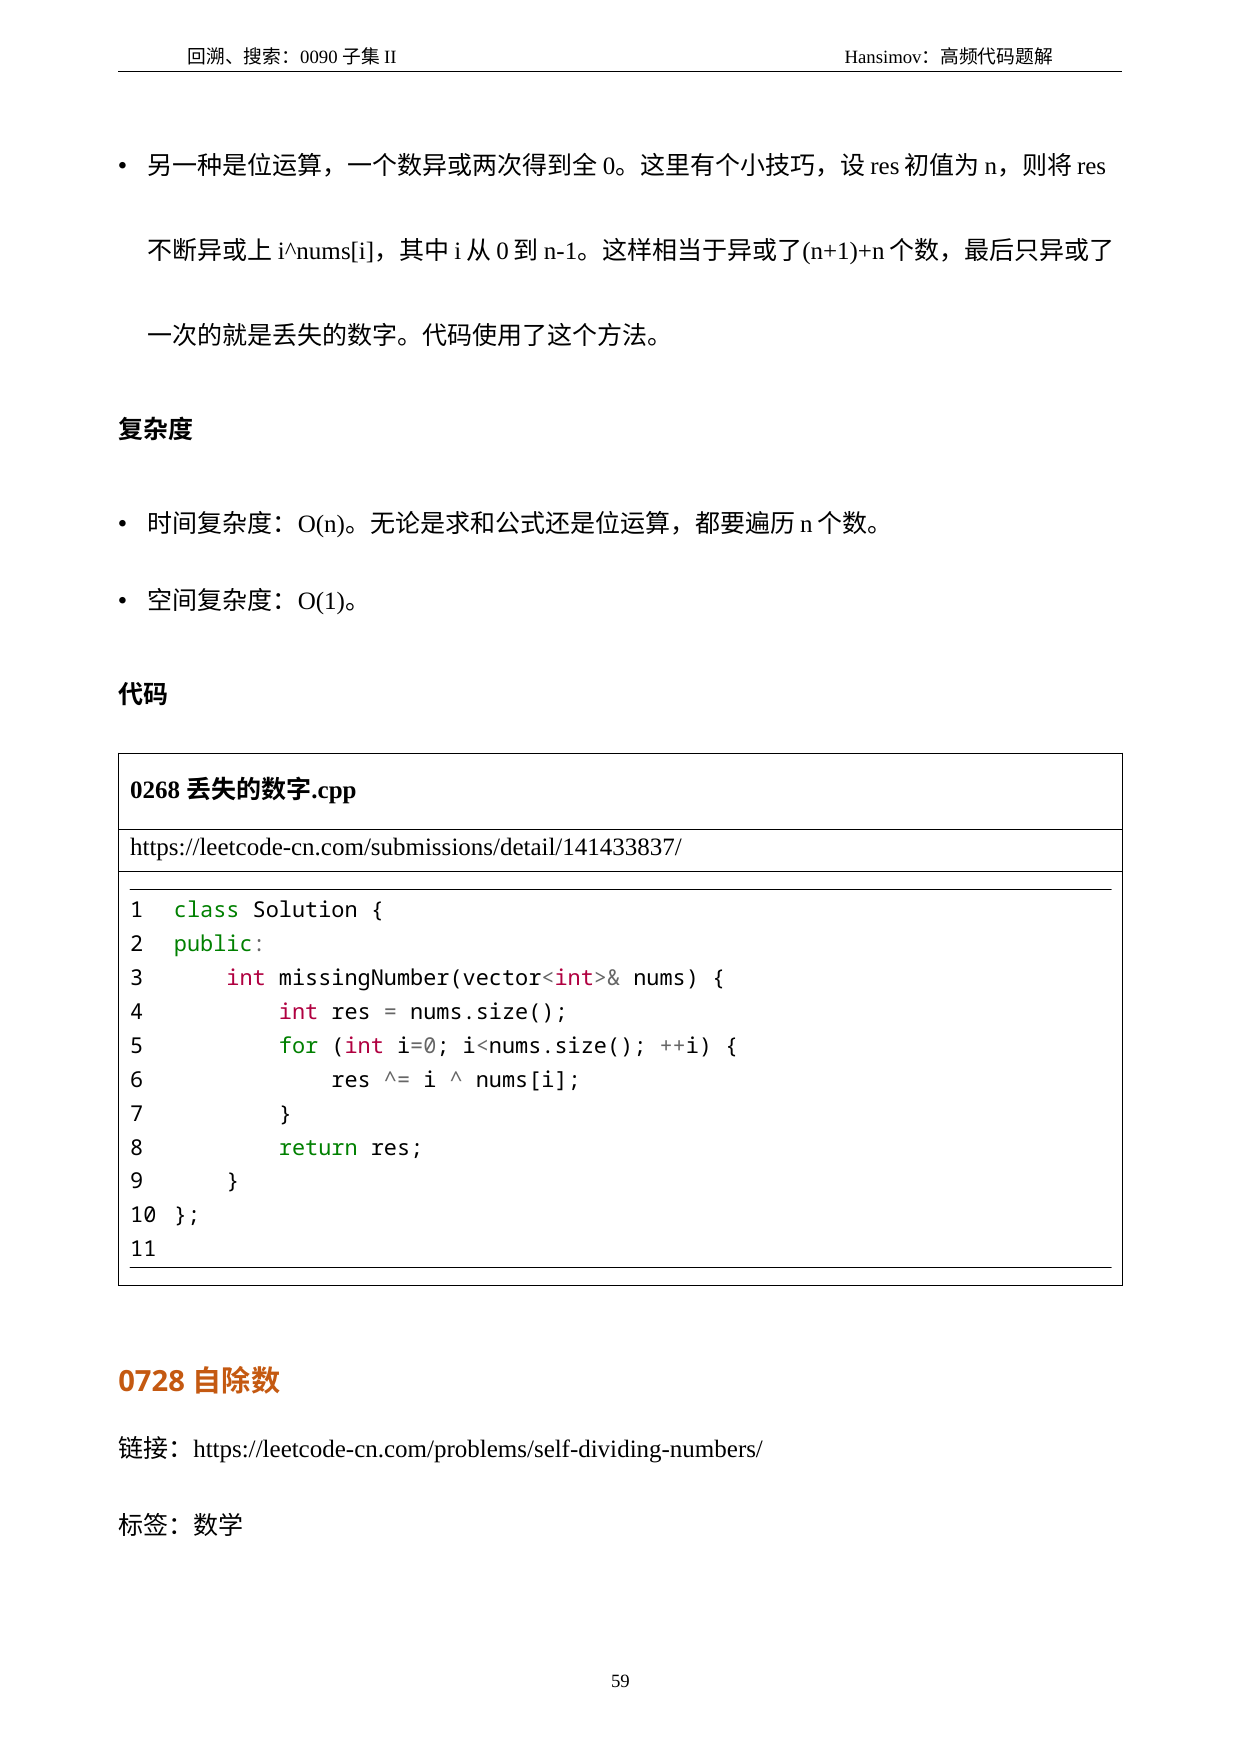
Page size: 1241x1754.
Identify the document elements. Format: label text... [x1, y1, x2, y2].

text 空间复杂度：O(1)。 [118, 564, 1122, 632]
subtitle 代码 [118, 658, 1097, 726]
text 链接：https://leetcode-cn.com/problems/self-dividing-numbers/ [118, 1412, 1122, 1480]
subtitle 复杂度 [118, 394, 1097, 462]
table_cell class Solution { public: int missingNumber(vector<int>& nums) { int res = nums.size(); for (int i=0; i<nums.size(); ++i) { res ^= i ^ nums[i]; } return res; } }; [119, 872, 1122, 1285]
subtitle 0728 自除数 [118, 1344, 1097, 1412]
table_cell https://leetcode-cn.com/submissions/detail/141433837/ [119, 830, 1122, 871]
table_header 0268 丢失的数字.cpp [119, 754, 1122, 828]
text 时间复杂度：O(n)。无论是求和公式还是位运算，都要遍历n个数。 [118, 488, 1122, 556]
text 另一种是位运算，一个数异或两次得到全0。这里有个小技巧，设res初值为n，则将res不断异或上i^nums[i]，其中i从0到n-1。这样相当于异或了(n+1)+n个数，最后只异或了一次的就是丢失的数字。代码使用了这个方法。 [118, 130, 1122, 368]
text 标签：数学 [118, 1489, 1122, 1557]
